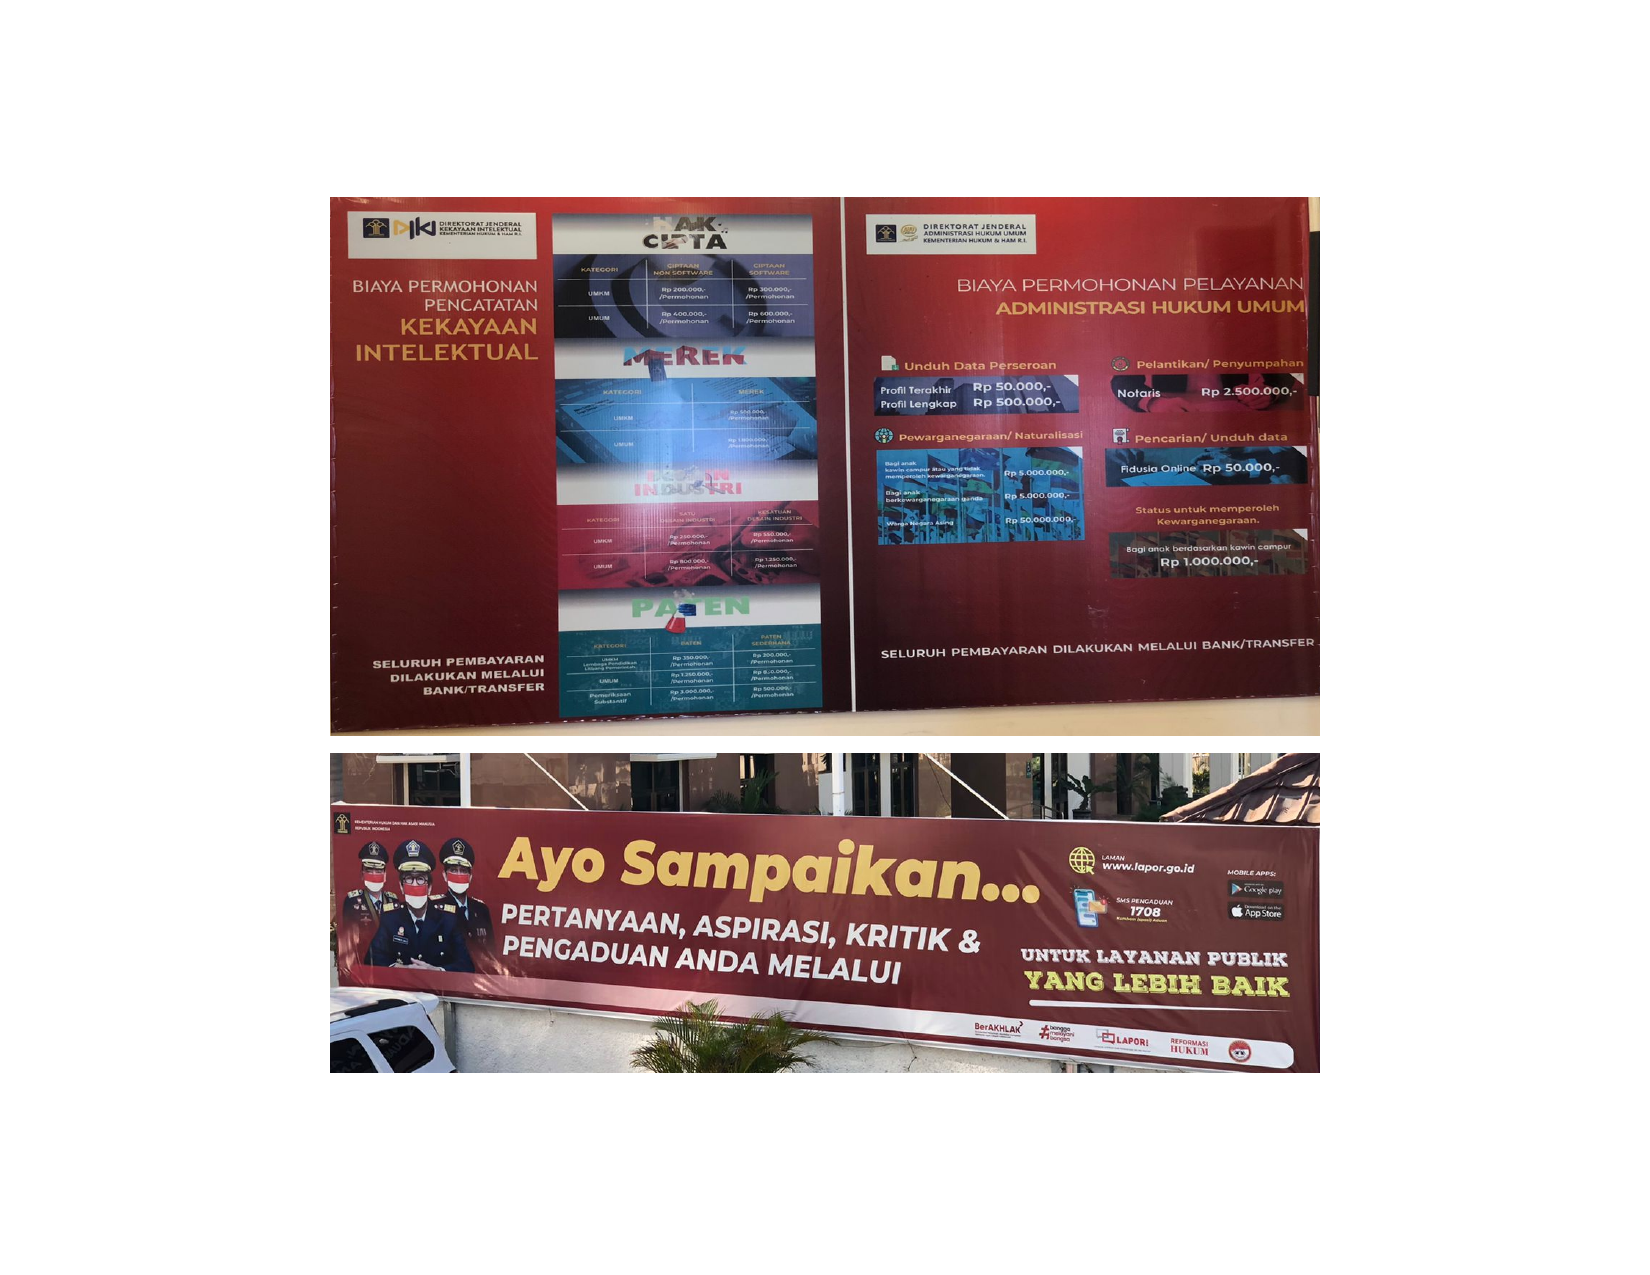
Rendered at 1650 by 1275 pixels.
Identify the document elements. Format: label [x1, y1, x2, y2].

picture [330, 197, 1320, 736]
picture [330, 753, 1320, 1073]
